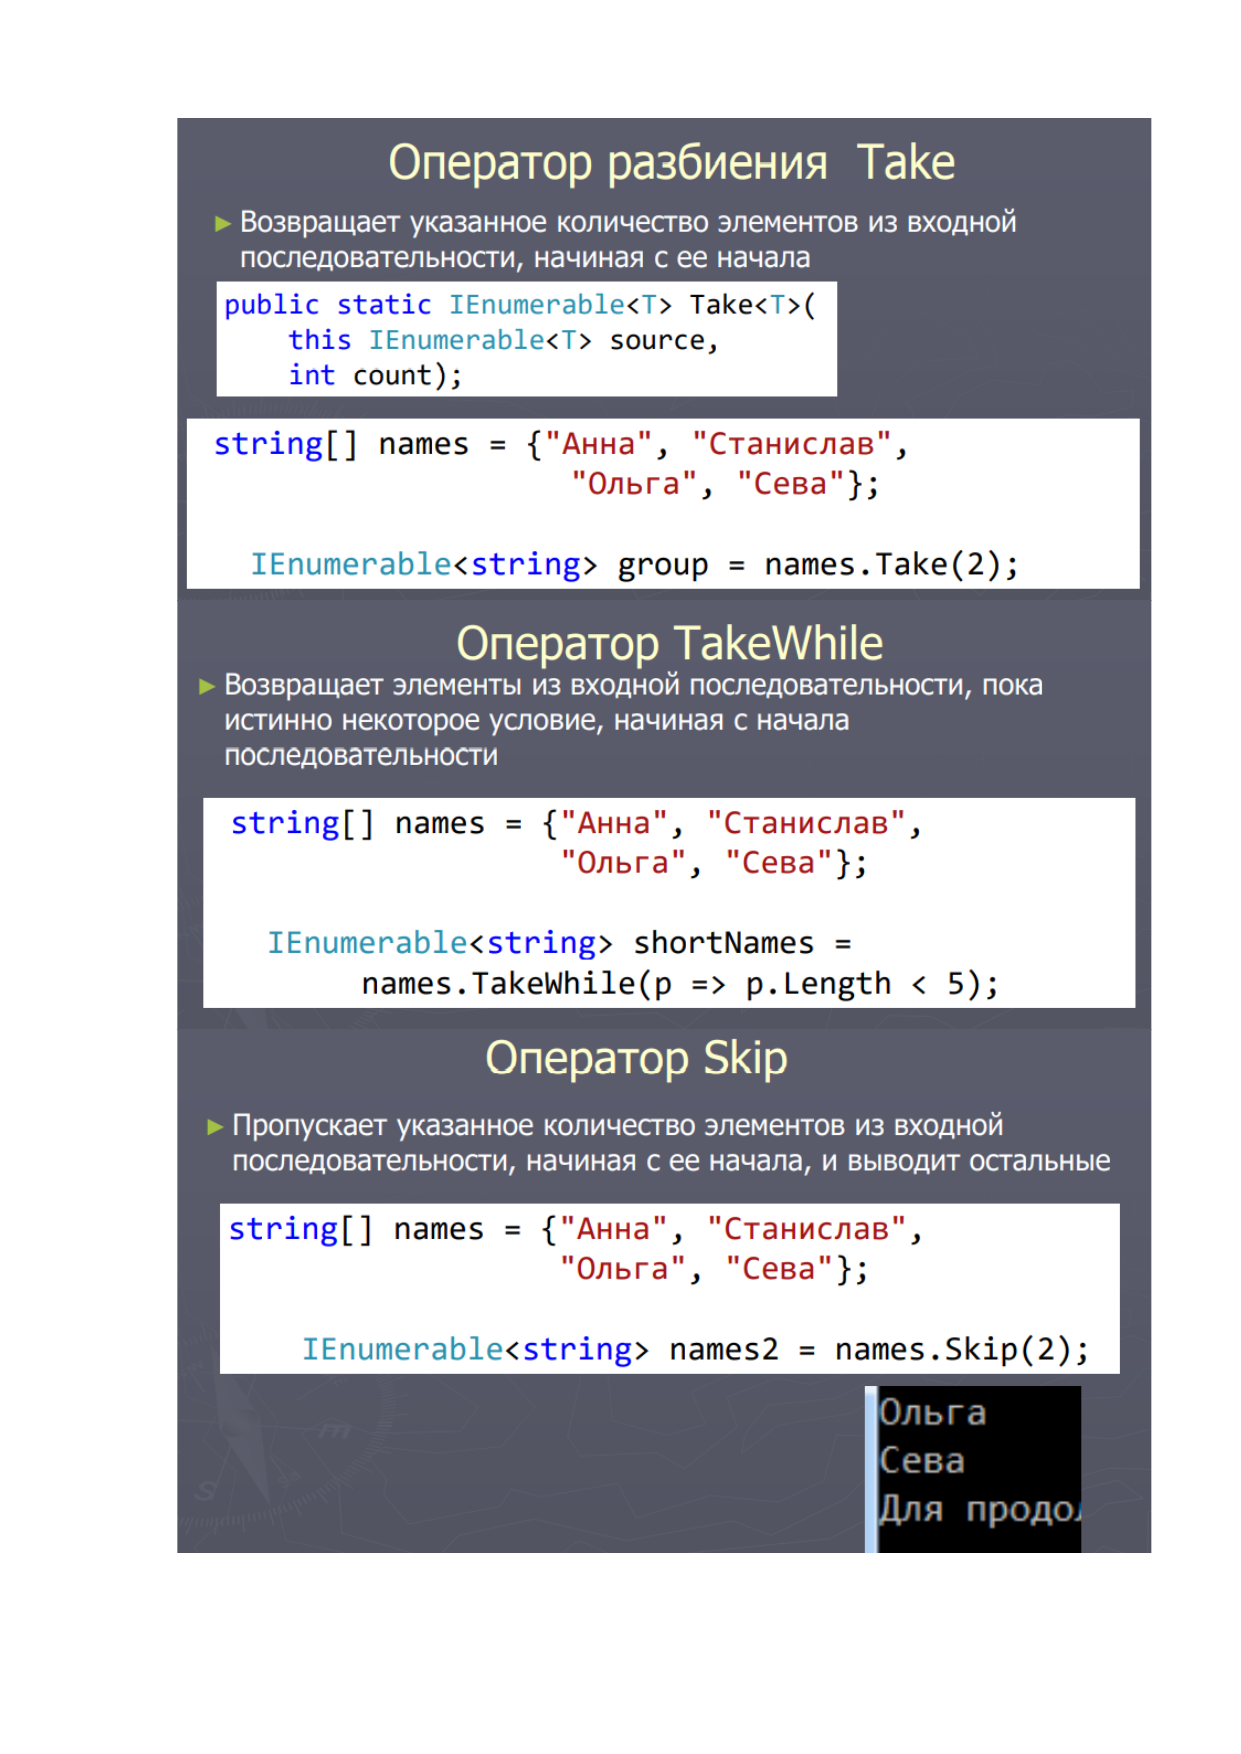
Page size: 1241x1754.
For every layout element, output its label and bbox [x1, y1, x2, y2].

picture [177, 118, 1152, 1553]
